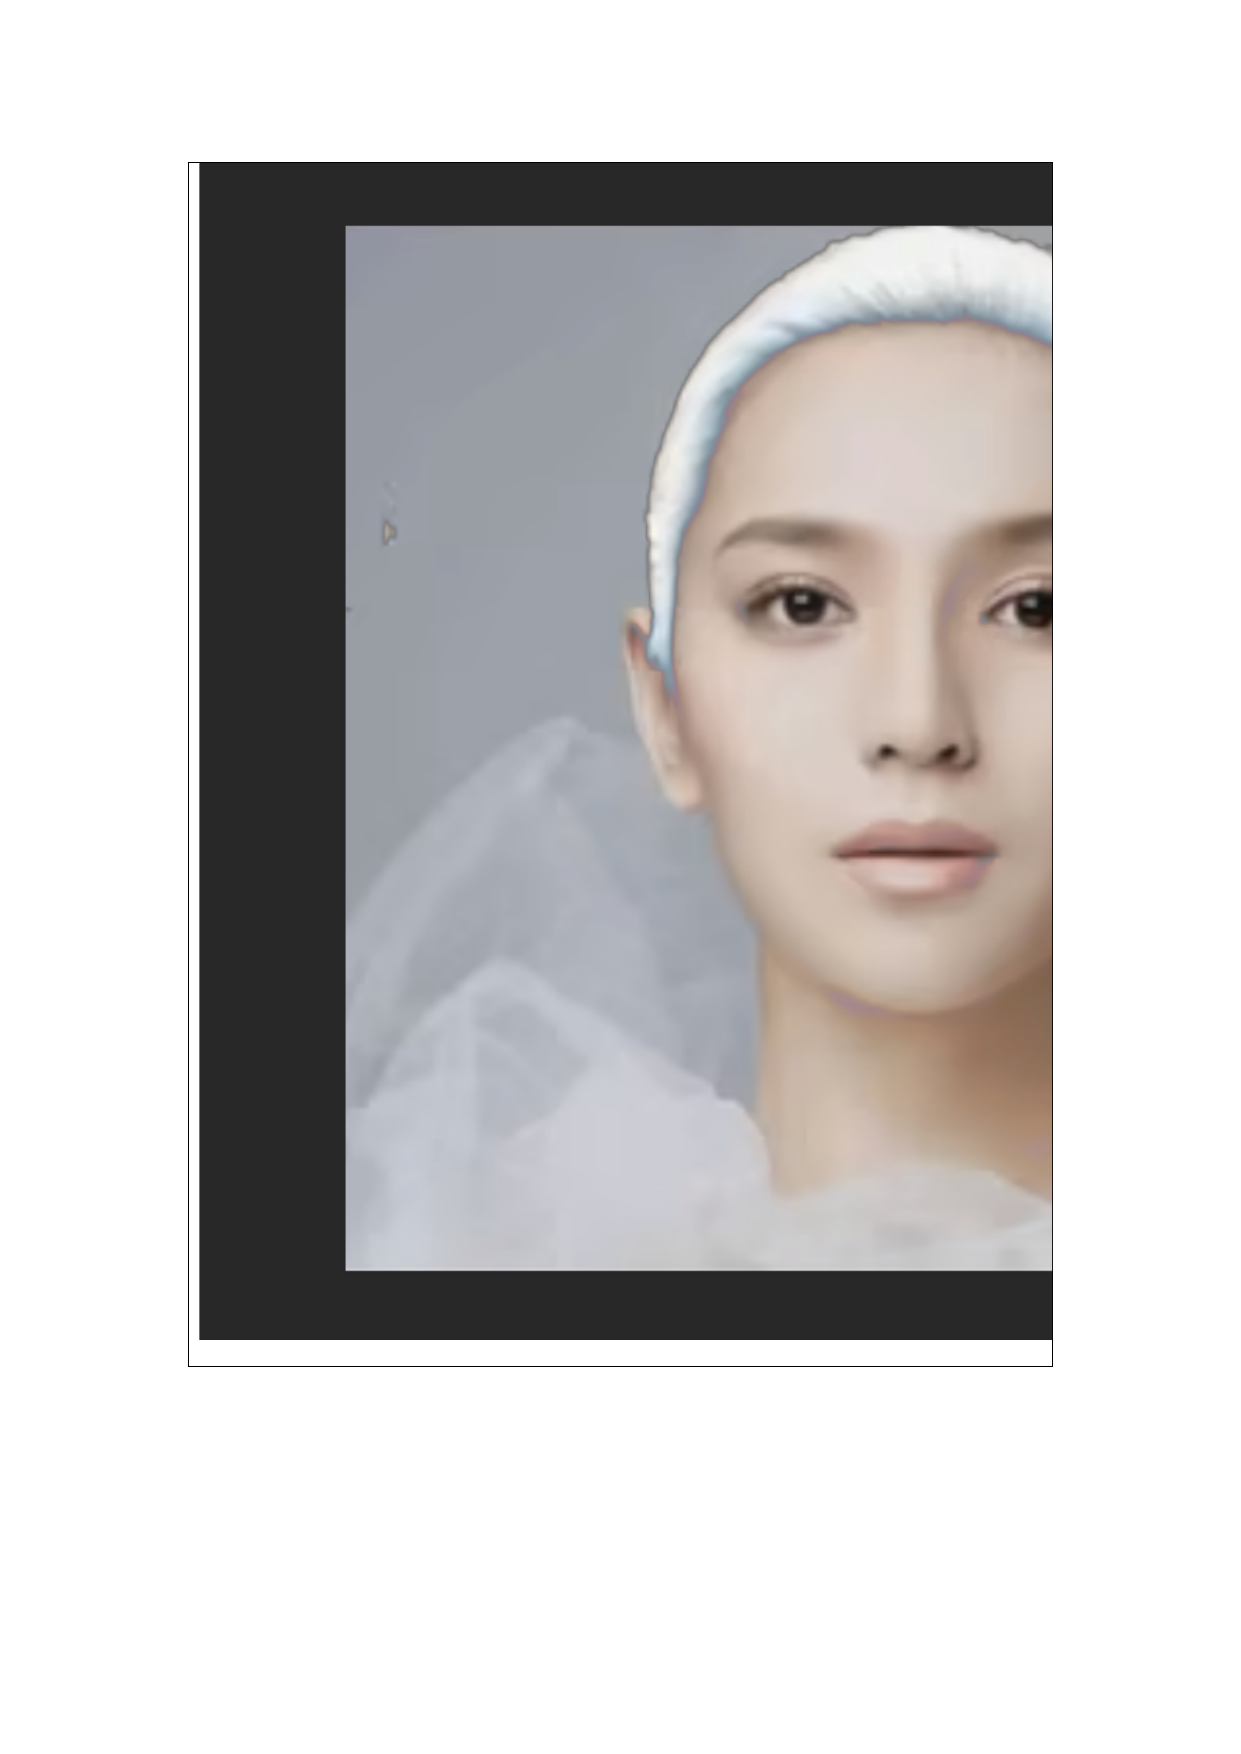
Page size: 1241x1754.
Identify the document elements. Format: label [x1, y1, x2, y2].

picture [199, 163, 1053, 1340]
table_header [189, 163, 1052, 1366]
